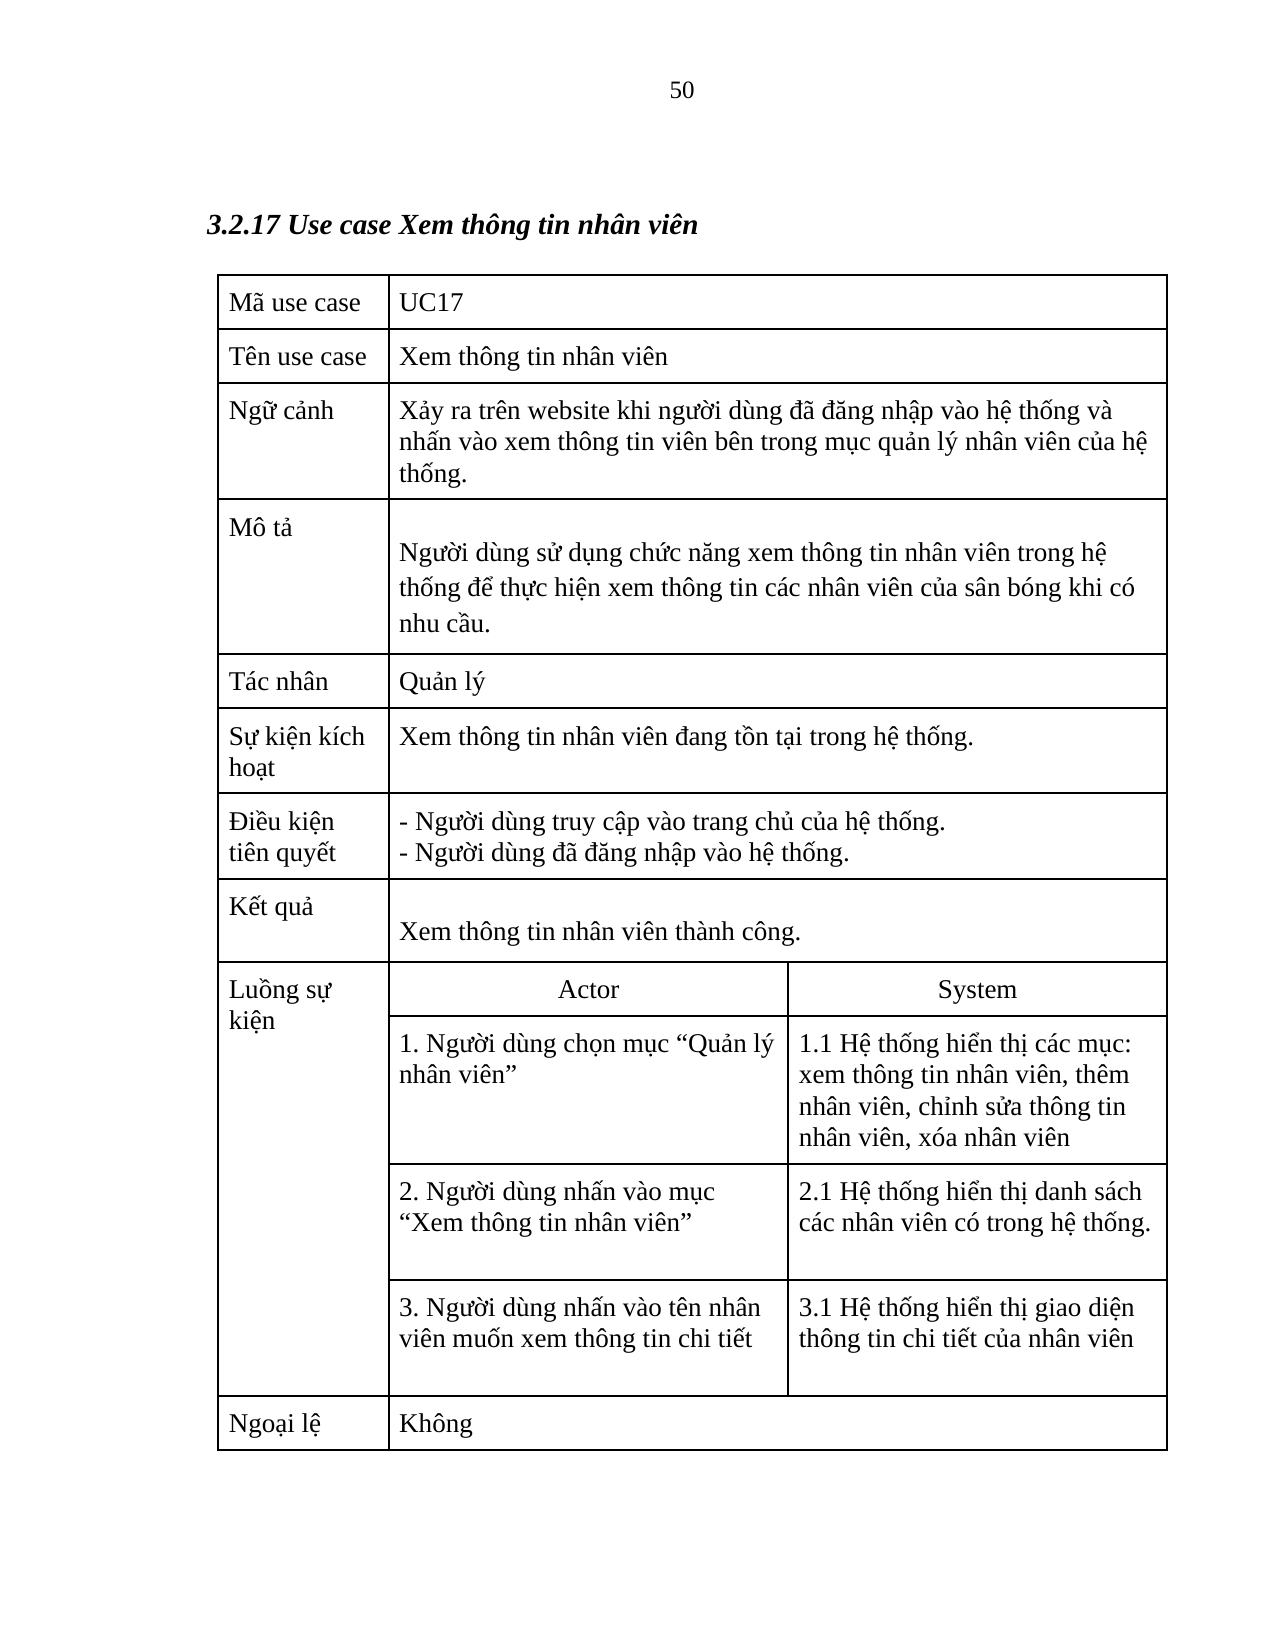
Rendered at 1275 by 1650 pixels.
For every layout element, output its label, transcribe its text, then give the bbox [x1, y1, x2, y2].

table_cell Người dùng sử dụng chức năng xem thông tin nhân viên trong hệ thống để thực hiện xem thông tin các nhân viên của sân bóng khi có nhu cầu. [390, 500, 1166, 653]
table_cell 1.1 Hệ thống hiển thị các mục: xem thông tin nhân viên, thêm nhân viên, chỉnh sửa thông tin nhân viên, xóa nhân viên [789, 1017, 1166, 1162]
table_header UC17 [390, 276, 1166, 328]
text 3.2.17 Use case Xem thông tin nhân viên [207, 207, 1157, 240]
table_cell Không [390, 1397, 1166, 1449]
table_cell Xem thông tin nhân viên thành công. [390, 880, 1166, 961]
table_cell Quản lý [390, 655, 1166, 707]
table_cell 2. Người dùng nhấn vào mục “Xem thông tin nhân viên” [390, 1165, 787, 1279]
table_cell Xảy ra trên website khi người dùng đã đăng nhập vào hệ thống và nhấn vào xem thông tin viên bên trong mục quản lý nhân viên của hệ thống. [390, 384, 1166, 498]
table_cell Kết quả [219, 880, 388, 961]
table_cell System [789, 963, 1166, 1015]
table_cell Tên use case [219, 330, 388, 382]
table_cell 1. Người dùng chọn mục “Quản lý nhân viên” [390, 1017, 787, 1162]
table_cell Actor [390, 963, 787, 1015]
table_cell Ngoại lệ [219, 1397, 388, 1449]
table_cell Điều kiện tiên quyết [219, 794, 388, 877]
table_cell 3. Người dùng nhấn vào tên nhân viên muốn xem thông tin chi tiết [390, 1281, 787, 1395]
table_header Mã use case [219, 276, 388, 328]
table_cell Mô tả [219, 500, 388, 653]
table_cell 3.1 Hệ thống hiển thị giao diện thông tin chi tiết của nhân viên [789, 1281, 1166, 1395]
table_cell Tác nhân [219, 655, 388, 707]
table_cell Xem thông tin nhân viên đang tồn tại trong hệ thống. [390, 709, 1166, 792]
table_cell Luồng sự kiện [219, 963, 388, 1395]
table_cell Ngữ cảnh [219, 384, 388, 498]
table_cell Sự kiện kích hoạt [219, 709, 388, 792]
table_cell 2.1 Hệ thống hiển thị danh sách các nhân viên có trong hệ thống. [789, 1165, 1166, 1279]
table_cell Xem thông tin nhân viên [390, 330, 1166, 382]
table_cell - Người dùng truy cập vào trang chủ của hệ thống. - Người dùng đã đăng nhập vào hệ thống. [390, 794, 1166, 877]
